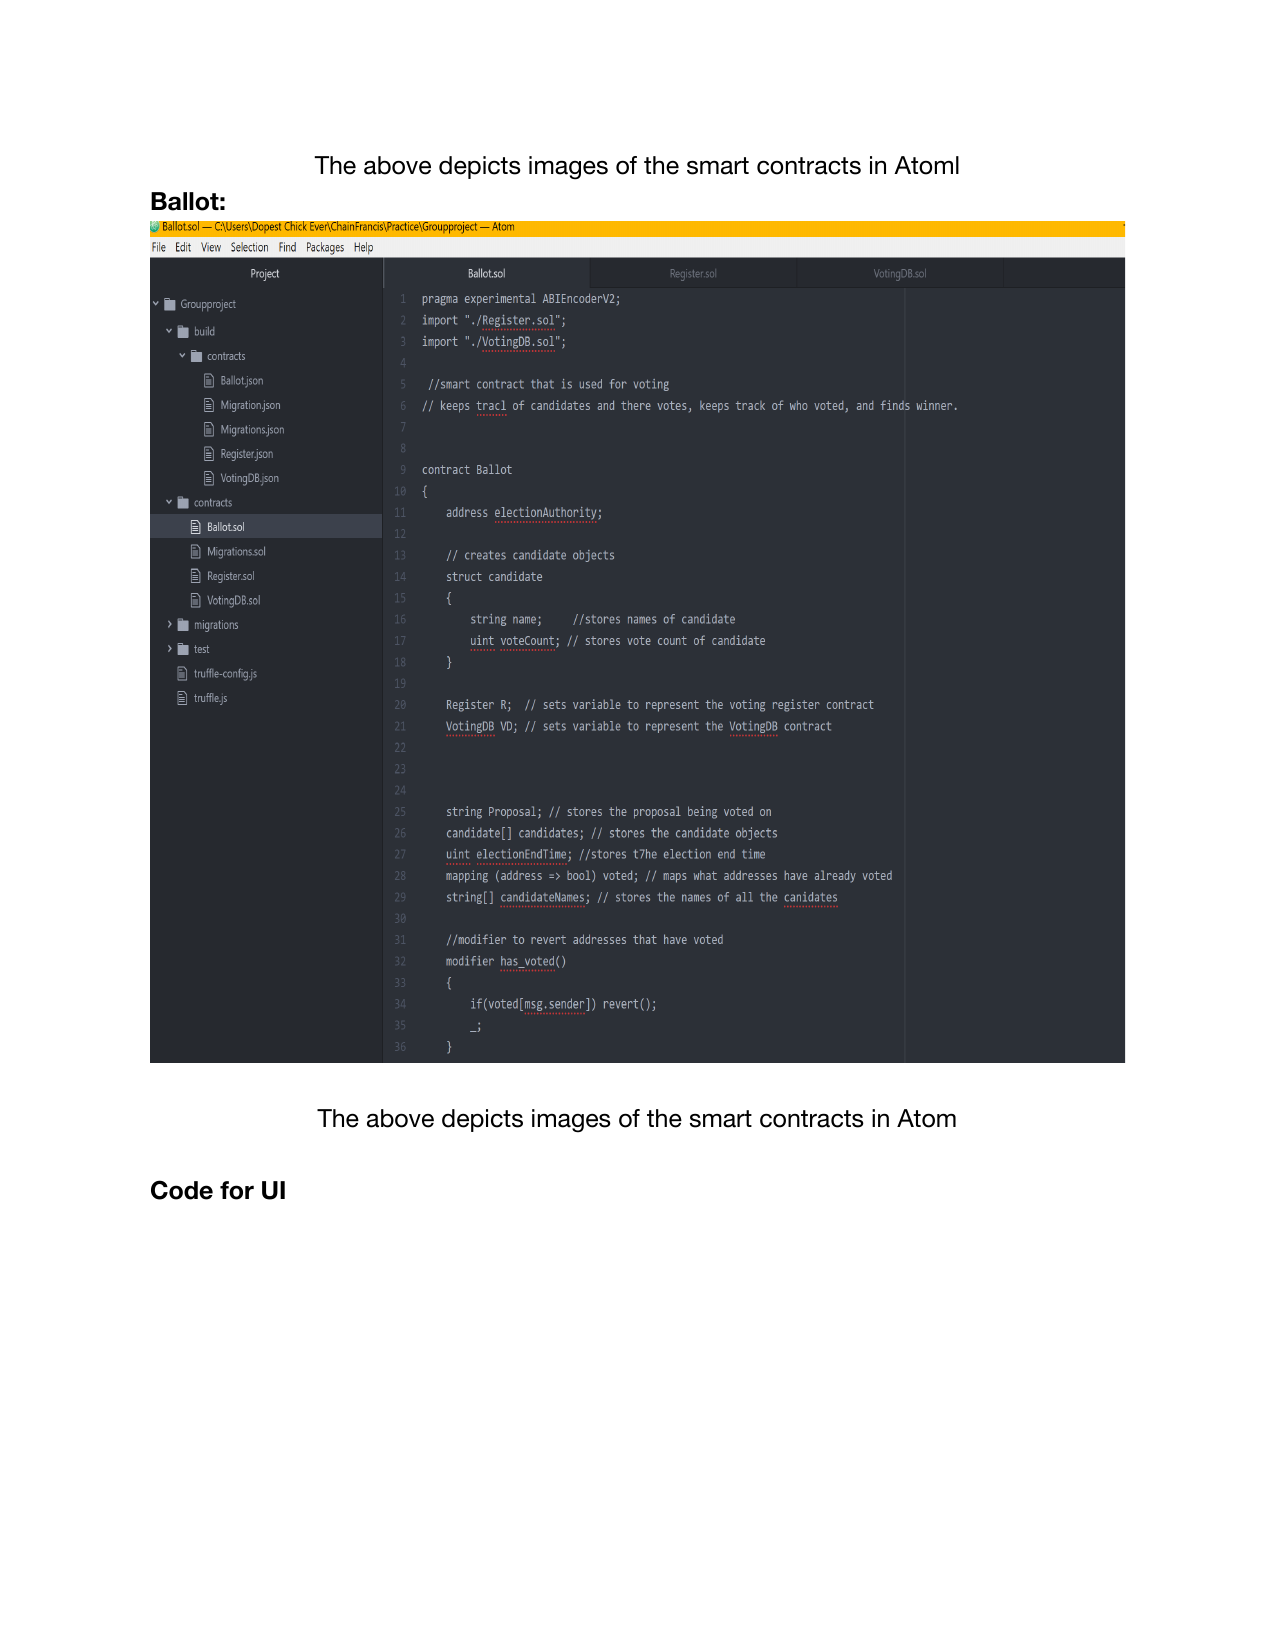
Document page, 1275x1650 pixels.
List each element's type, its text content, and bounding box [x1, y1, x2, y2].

text The above depicts images of the smart contracts in Atom [150, 1103, 1125, 1134]
text Ballot: [150, 186, 1125, 221]
text The above depicts images of the smart contracts in Atoml [150, 150, 1125, 181]
picture [150, 221, 1125, 1063]
text Code for UI [150, 1175, 1125, 1207]
